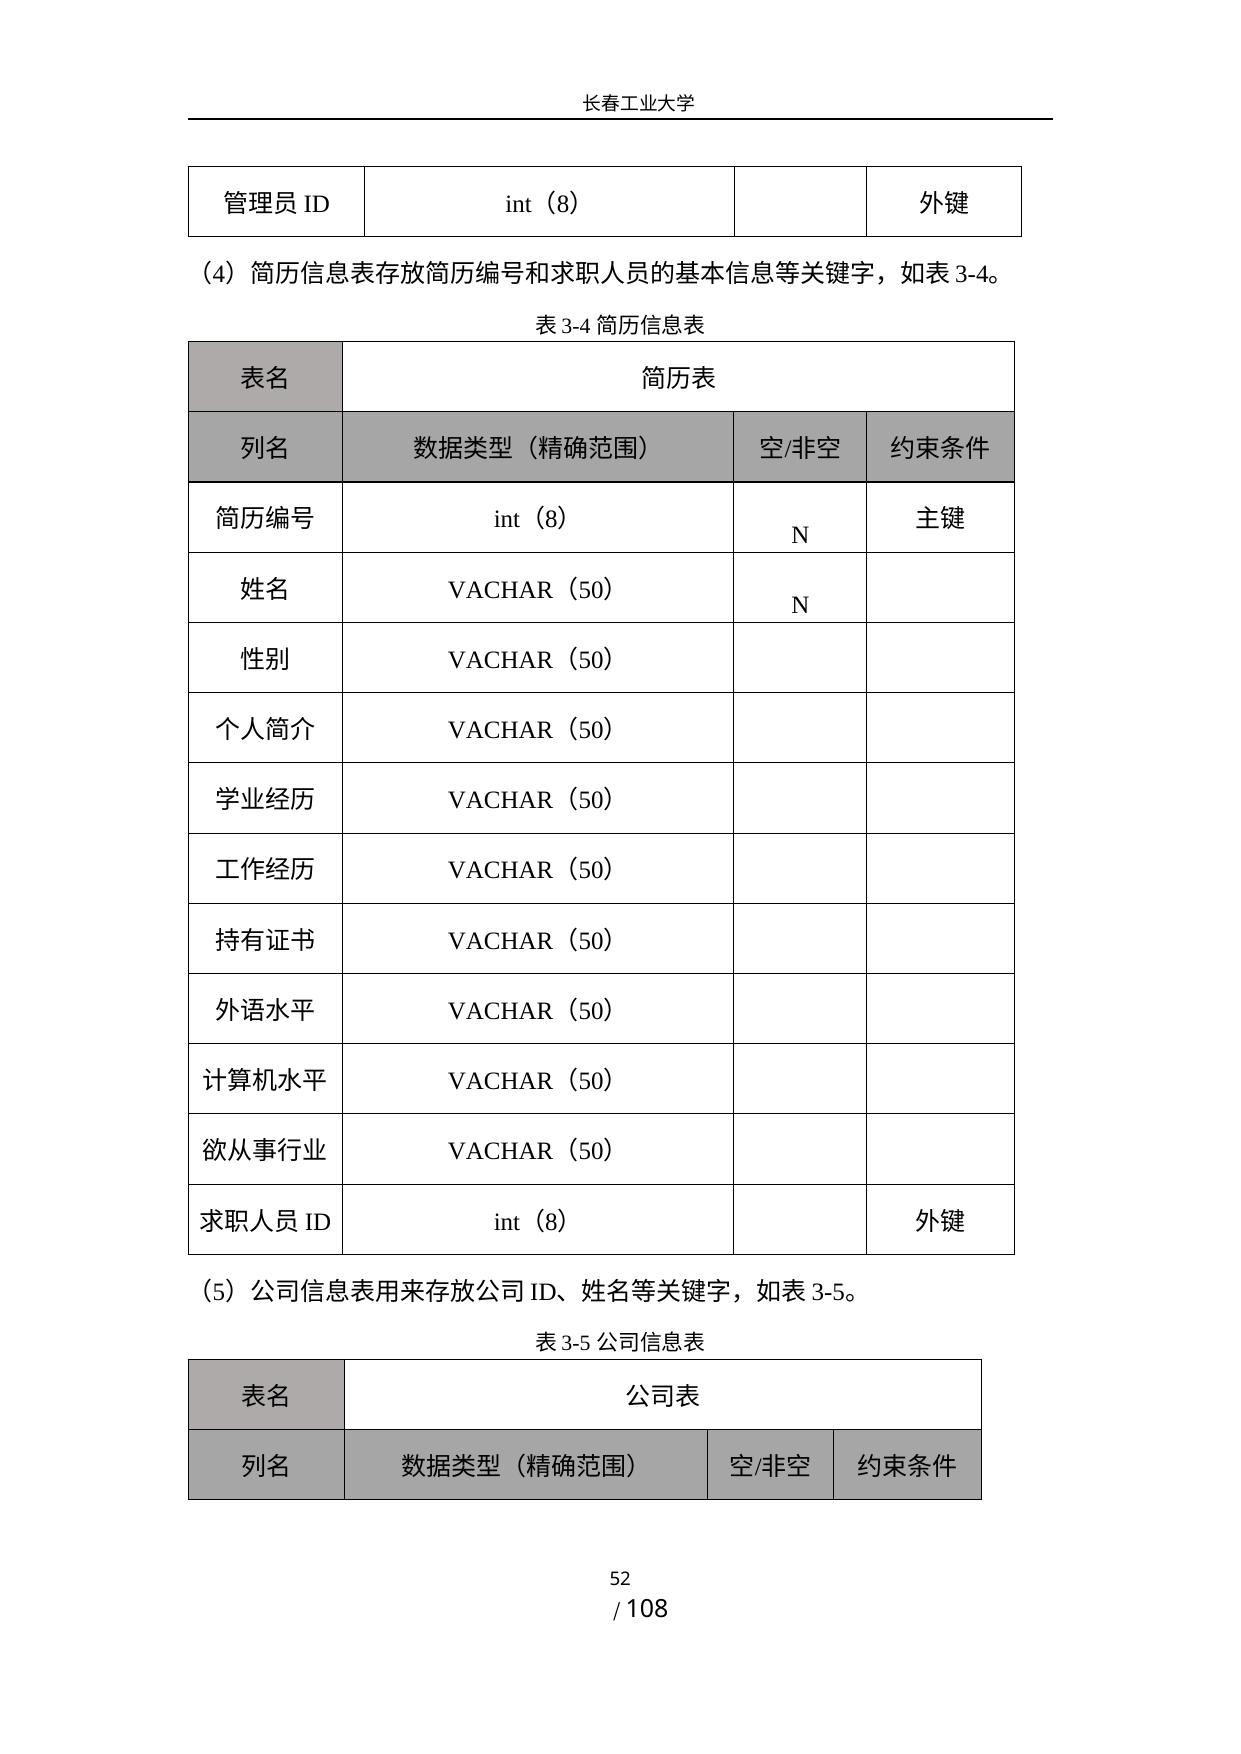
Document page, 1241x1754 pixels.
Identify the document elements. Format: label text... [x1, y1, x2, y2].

table_cell [734, 834, 866, 903]
table_cell 工作经历 [189, 834, 342, 903]
table_cell [734, 1114, 866, 1183]
table_header 表名 [189, 342, 342, 411]
table_cell [734, 623, 866, 692]
table_cell 管理员ID [189, 167, 364, 236]
table_cell 列名 [189, 1430, 344, 1499]
table_cell [867, 693, 1014, 762]
table_cell 数据类型（精确范围） [343, 412, 733, 481]
table_cell int（8） [343, 1185, 733, 1254]
table_cell [735, 167, 866, 236]
table_cell 空/非空 [708, 1430, 833, 1499]
table_cell 欲从事行业 [189, 1114, 342, 1183]
text 表3-5 公司信息表 [187, 1324, 1053, 1358]
table_header 公司表 [345, 1360, 981, 1429]
table_cell VACHAR（50） [343, 904, 733, 973]
text （5）公司信息表用来存放公司ID、姓名等关键字，如表3-5。 [187, 1255, 1053, 1324]
table_cell 空/非空 [734, 412, 866, 481]
table_cell 主键 [867, 483, 1014, 552]
table_cell [734, 693, 866, 762]
table_cell [867, 553, 1014, 622]
table_header 简历表 [343, 342, 1014, 411]
table_cell 数据类型（精确范围） [345, 1430, 707, 1499]
table_cell 外键 [867, 167, 1021, 236]
table_cell 约束条件 [834, 1430, 981, 1499]
table_cell 列名 [189, 412, 342, 481]
table_cell [867, 834, 1014, 903]
table_cell [734, 1185, 866, 1254]
table_cell [734, 974, 866, 1043]
table_cell [867, 1044, 1014, 1113]
table_cell 求职人员ID [189, 1185, 342, 1254]
text （4）简历信息表存放简历编号和求职人员的基本信息等关键字，如表3-4。 [187, 237, 1053, 306]
table_cell 性别 [189, 623, 342, 692]
table_cell N [734, 483, 866, 552]
table_cell 简历编号 [189, 483, 342, 552]
table_cell int（8） [365, 167, 734, 236]
table_cell VACHAR（50） [343, 974, 733, 1043]
table_cell int（8） [343, 483, 733, 552]
table_cell 计算机水平 [189, 1044, 342, 1113]
table_cell [867, 974, 1014, 1043]
table_header 表名 [189, 1360, 344, 1429]
table_cell 个人简介 [189, 693, 342, 762]
table_cell 姓名 [189, 553, 342, 622]
table_cell 持有证书 [189, 904, 342, 973]
table_cell VACHAR（50） [343, 834, 733, 903]
table_cell VACHAR（50） [343, 763, 733, 832]
table_cell [867, 1114, 1014, 1183]
table_cell VACHAR（50） [343, 623, 733, 692]
table_cell VACHAR（50） [343, 1044, 733, 1113]
table_cell VACHAR（50） [343, 693, 733, 762]
table_cell 约束条件 [867, 412, 1014, 481]
table_cell [867, 623, 1014, 692]
table_cell [867, 763, 1014, 832]
table_cell [734, 763, 866, 832]
table_cell [867, 904, 1014, 973]
table_cell 外语水平 [189, 974, 342, 1043]
table_cell VACHAR（50） [343, 1114, 733, 1183]
table_cell 外键 [867, 1185, 1014, 1254]
text 表3-4 简历信息表 [187, 306, 1053, 341]
table_cell VACHAR（50） [343, 553, 733, 622]
table_cell [734, 904, 866, 973]
table_cell [734, 1044, 866, 1113]
table_cell N [734, 553, 866, 622]
table_cell 学业经历 [189, 763, 342, 832]
